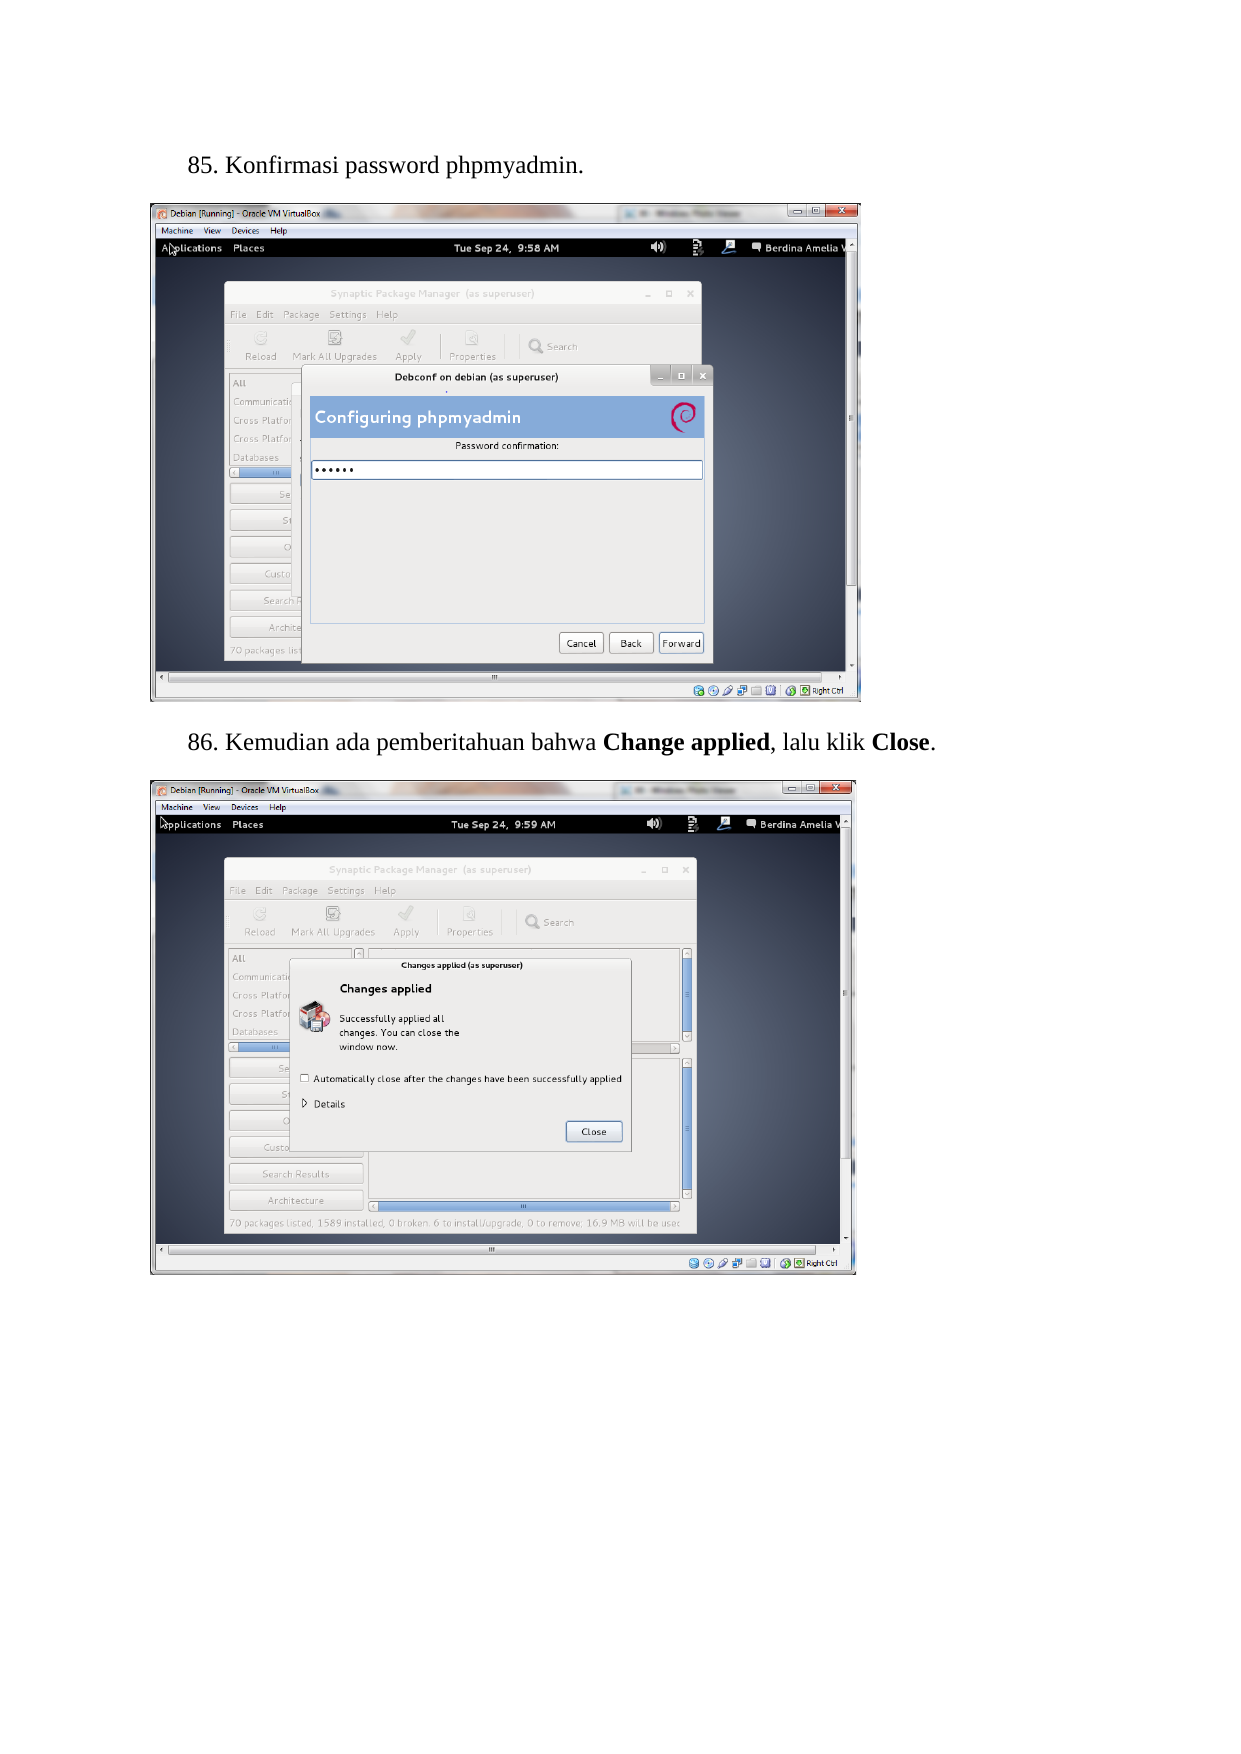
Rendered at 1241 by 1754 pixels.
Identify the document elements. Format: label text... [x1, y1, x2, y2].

picture [150, 780, 857, 1275]
list Kemudian ada pemberitahuan bahwa Change applied, lalu klik Close. [187, 727, 1090, 756]
picture [150, 203, 861, 702]
list Konfirmasi password phpmyadmin. [187, 150, 1090, 179]
